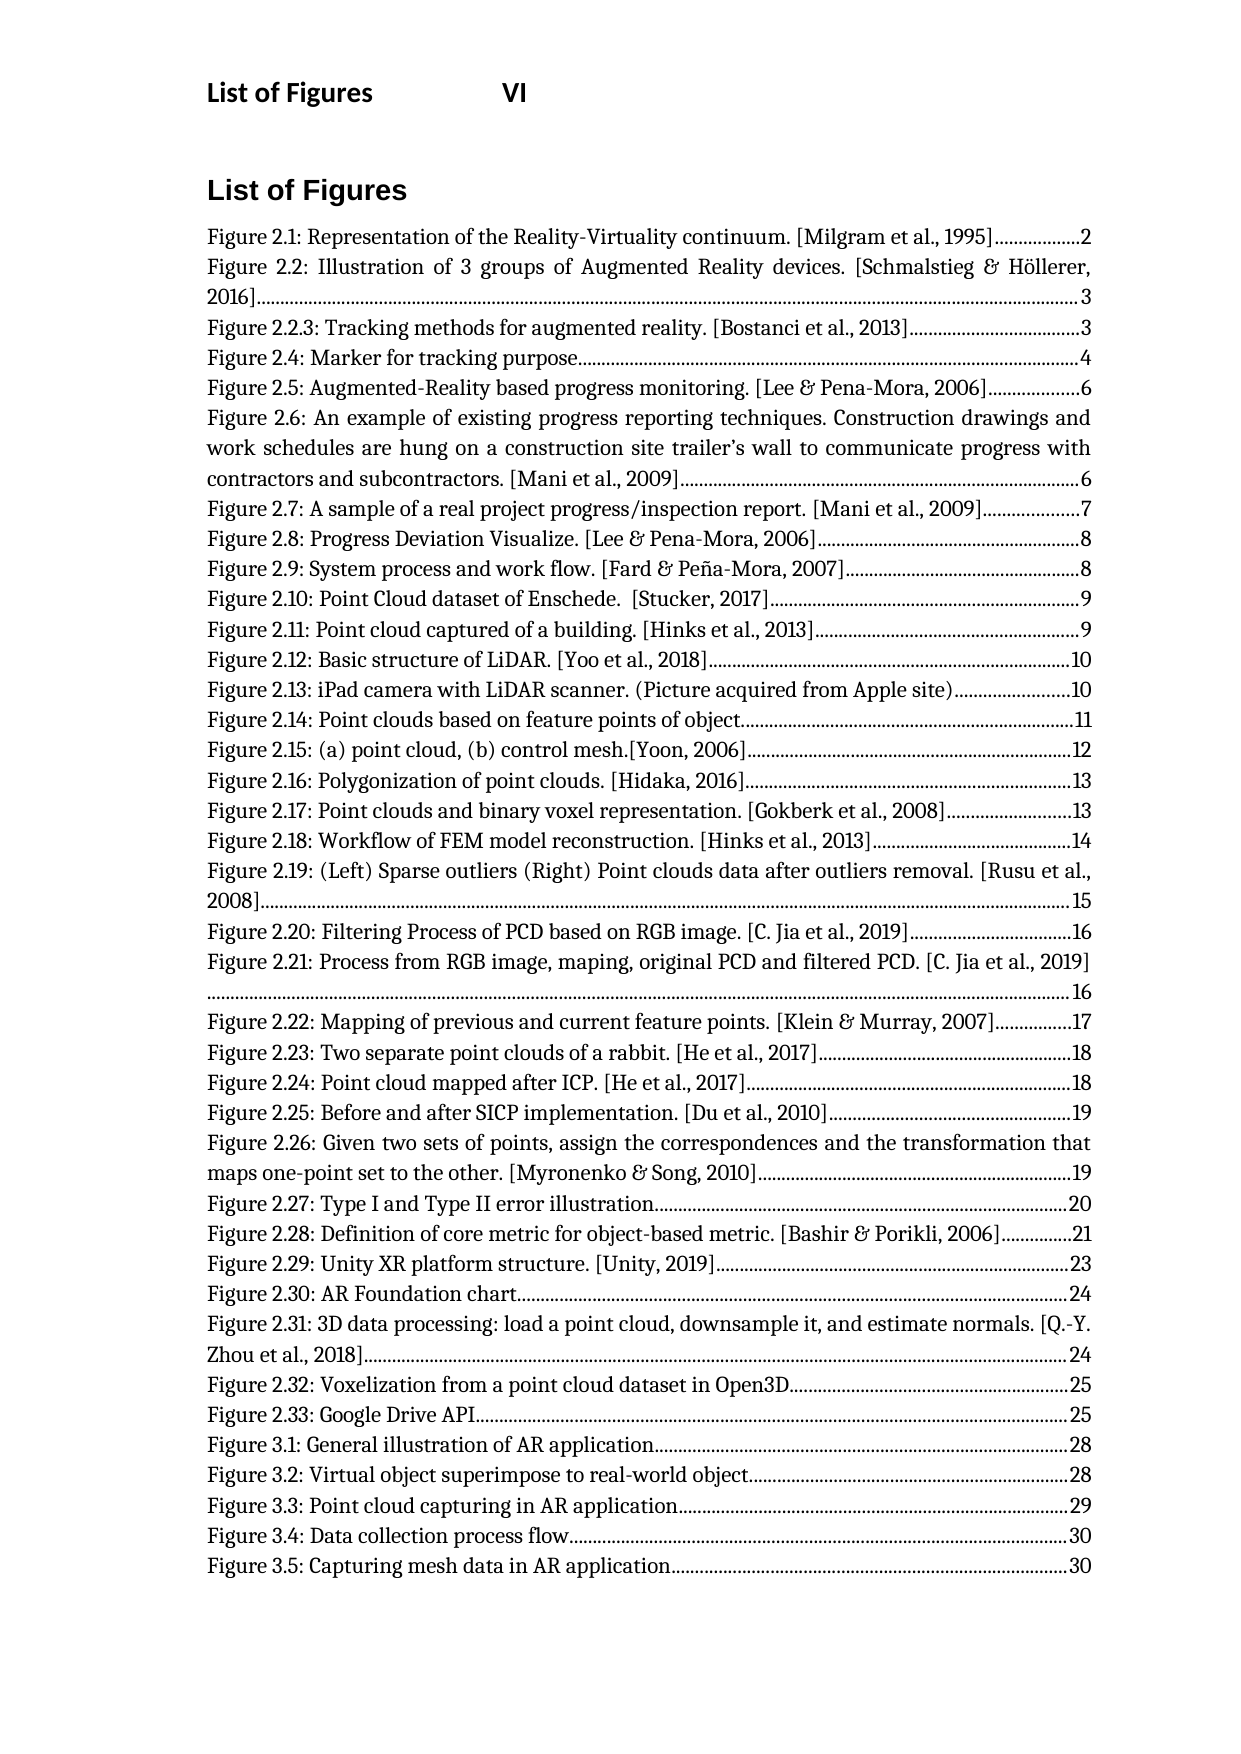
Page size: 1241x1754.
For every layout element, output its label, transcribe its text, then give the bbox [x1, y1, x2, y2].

text Figure 2.23: Two separate point clouds of a rabbit. [He et al., 2017] 18 [207, 1039, 1092, 1066]
text Figure 2.4: Marker for tracking purpose 4 [207, 344, 1092, 371]
subtitle List of Figures [207, 173, 1092, 206]
text Figure 2.16: Polygonization of point clouds. [Hidaka, 2016] 13 [207, 767, 1092, 794]
text Figure 2.19: (Left) Sparse outliers (Right) Point clouds data after outliers removal. [Rusu et al., 2008] 15 [207, 858, 1092, 915]
text Figure 2.1: Representation of the Reality-Virtuality continuum. [Milgram et al., 1995] 2 [207, 224, 1092, 250]
text Figure 2.13: iPad camera with LiDAR scanner. (Picture acquired from Apple site) 10 [207, 677, 1092, 703]
text Figure 2.12: Basic structure of LiDAR. [Yoo et al., 2018] 10 [207, 647, 1092, 673]
text Figure 2.25: Before and after SICP implementation. [Du et al., 2010] 19 [207, 1100, 1092, 1126]
text Figure 2.2.3: Tracking methods for augmented reality. [Bostanci et al., 2013] 3 [207, 314, 1092, 341]
text Figure 2.26: Given two sets of points, assign the correspondences and the transformation that maps one-point set to the other. [Myronenko & Song, 2010] 19 [207, 1130, 1092, 1187]
text Figure 2.11: Point cloud captured of a building. [Hinks et al., 2013] 9 [207, 616, 1092, 643]
text Figure 2.27: Type I and Type II error illustration. 20 [207, 1190, 1092, 1217]
text Figure 2.21: Process from RGB image, maping, original PCD and filtered PCD. [C. Jia et al., 2019] 16 [207, 949, 1092, 1005]
text Figure 2.9: System process and work flow. [Fard & Peña-Mora, 2007] 8 [207, 556, 1092, 582]
text Figure 2.22: Mapping of previous and current feature points. [Klein & Murray, 2007] 17 [207, 1009, 1092, 1036]
text Figure 3.1: General illustration of AR application 28 [207, 1432, 1092, 1458]
text Figure 2.30: AR Foundation chart. 24 [207, 1281, 1092, 1307]
text Figure 2.17: Point clouds and binary voxel representation. [Gokberk et al., 2008] 13 [207, 798, 1092, 824]
text Figure 2.32: Voxelization from a point cloud dataset in Open3D 25 [207, 1372, 1092, 1398]
text Figure 2.31: 3D data processing: load a point cloud, downsample it, and estimate normals. [Q.-Y. Zhou et al., 2018] 24 [207, 1311, 1092, 1368]
text Figure 2.5: Augmented-Reality based progress monitoring. [Lee & Pena-Mora, 2006] 6 [207, 375, 1092, 401]
text Figure 2.6: An example of existing progress reporting techniques. Construction drawings and work schedules are hung on a construction site trailer’s wall to communicate progress with contractors and subcontractors. [Mani et al., 2009] 6 [207, 405, 1092, 492]
text Figure 2.20: Filtering Process of PCD based on RGB image. [C. Jia et al., 2019] 16 [207, 918, 1092, 945]
text Figure 3.3: Point cloud capturing in AR application 29 [207, 1492, 1092, 1519]
text Figure 2.14: Point clouds based on feature points of object. 11 [207, 707, 1092, 733]
text Figure 2.24: Point cloud mapped after ICP. [He et al., 2017] 18 [207, 1069, 1092, 1096]
text Figure 2.10: Point Cloud dataset of Enschede. [Stucker, 2017] 9 [207, 586, 1092, 613]
text Figure 3.5: Capturing mesh data in AR application 30 [207, 1553, 1092, 1579]
text Figure 2.15: (a) point cloud, (b) control mesh.[Yoon, 2006] 12 [207, 737, 1092, 764]
text Figure 2.7: A sample of a real project progress/inspection report. [Mani et al., 2009] 7 [207, 496, 1092, 522]
text Figure 3.2: Virtual object superimpose to real-world object. 28 [207, 1462, 1092, 1489]
text Figure 2.28: Definition of core metric for object-based metric. [Bashir & Porikli, 2006] 21 [207, 1221, 1092, 1247]
text Figure 2.29: Unity XR platform structure. [Unity, 2019] 23 [207, 1251, 1092, 1277]
text Figure 2.33: Google Drive API 25 [207, 1402, 1092, 1428]
text Figure 2.2: Illustration of 3 groups of Augmented Reality devices. [Schmalstieg & Höllerer, 2016] 3 [207, 254, 1092, 311]
text Figure 2.18: Workflow of FEM model reconstruction. [Hinks et al., 2013] 14 [207, 828, 1092, 854]
text Figure 3.4: Data collection process flow 30 [207, 1523, 1092, 1549]
text Figure 2.8: Progress Deviation Visualize. [Lee & Pena-Mora, 2006] 8 [207, 526, 1092, 552]
